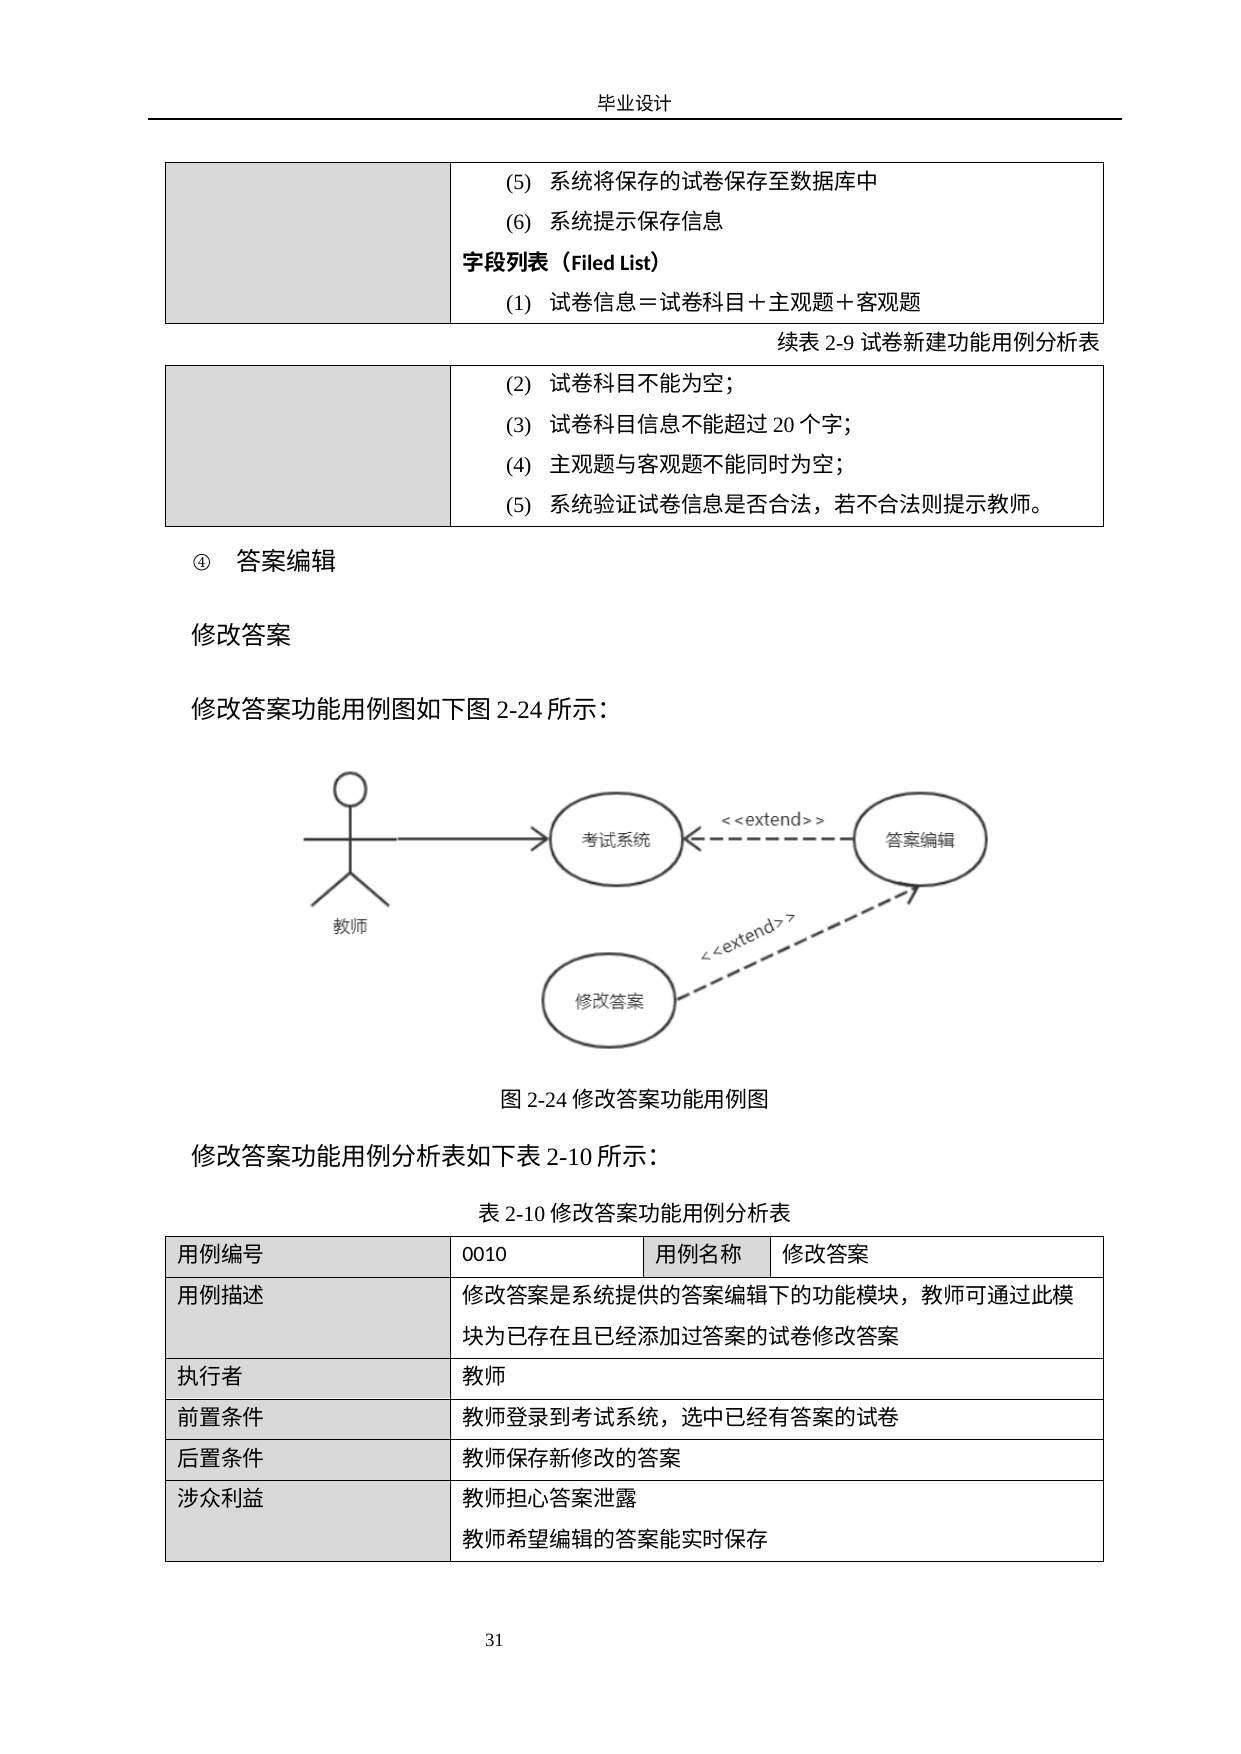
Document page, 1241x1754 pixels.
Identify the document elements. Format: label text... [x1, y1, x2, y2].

table_header 修改答案 [771, 1237, 1103, 1277]
table_cell 教师 [451, 1359, 1103, 1398]
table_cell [451, 163, 1103, 323]
table_header 0010 [451, 1237, 643, 1277]
table_cell 教师登录到考试系统，选中已经有答案的试卷 [451, 1400, 1103, 1439]
text 图2-24 修改答案功能用例图 [148, 1081, 1122, 1114]
table_header [166, 366, 450, 526]
table_header 试卷科目不能为空； 试卷科目信息不能超过20个字； 主观题与客观题不能同时为空； 系统验证试卷信息是否合法，若不合法则提示教师。 [451, 366, 1103, 526]
table_cell 前置条件 [166, 1400, 450, 1439]
text 修改答案功能用例图如下图2-24所示： [148, 675, 1122, 740]
table_header 用例名称 [644, 1237, 770, 1277]
table_cell 教师保存新修改的答案 [451, 1440, 1103, 1480]
table_cell 修改答案是系统提供的答案编辑下的功能模块，教师可通过此模块为已存在且已经添加过答案的试卷修改答案 [451, 1278, 1103, 1358]
text 修改答案功能用例分析表如下表2-10所示： [148, 1122, 1122, 1187]
table_cell 后置条件 [166, 1440, 450, 1480]
table_header 用例编号 [166, 1237, 450, 1277]
table_cell 用例描述 [166, 1278, 450, 1358]
table_cell 涉众利益 [166, 1481, 450, 1561]
table_cell 教师担心答案泄露 教师希望编辑的答案能实时保存 [451, 1481, 1103, 1561]
text 修改答案 [191, 601, 1122, 666]
text 表2-10 修改答案功能用例分析表 [148, 1196, 1122, 1228]
table_cell 执行者 [166, 1359, 450, 1398]
table_cell 基本事件流 [166, 163, 450, 323]
picture [264, 748, 1006, 1067]
list 答案编辑 [192, 527, 1122, 592]
text 续表2-9 试卷新建功能用例分析表 [148, 324, 1100, 357]
